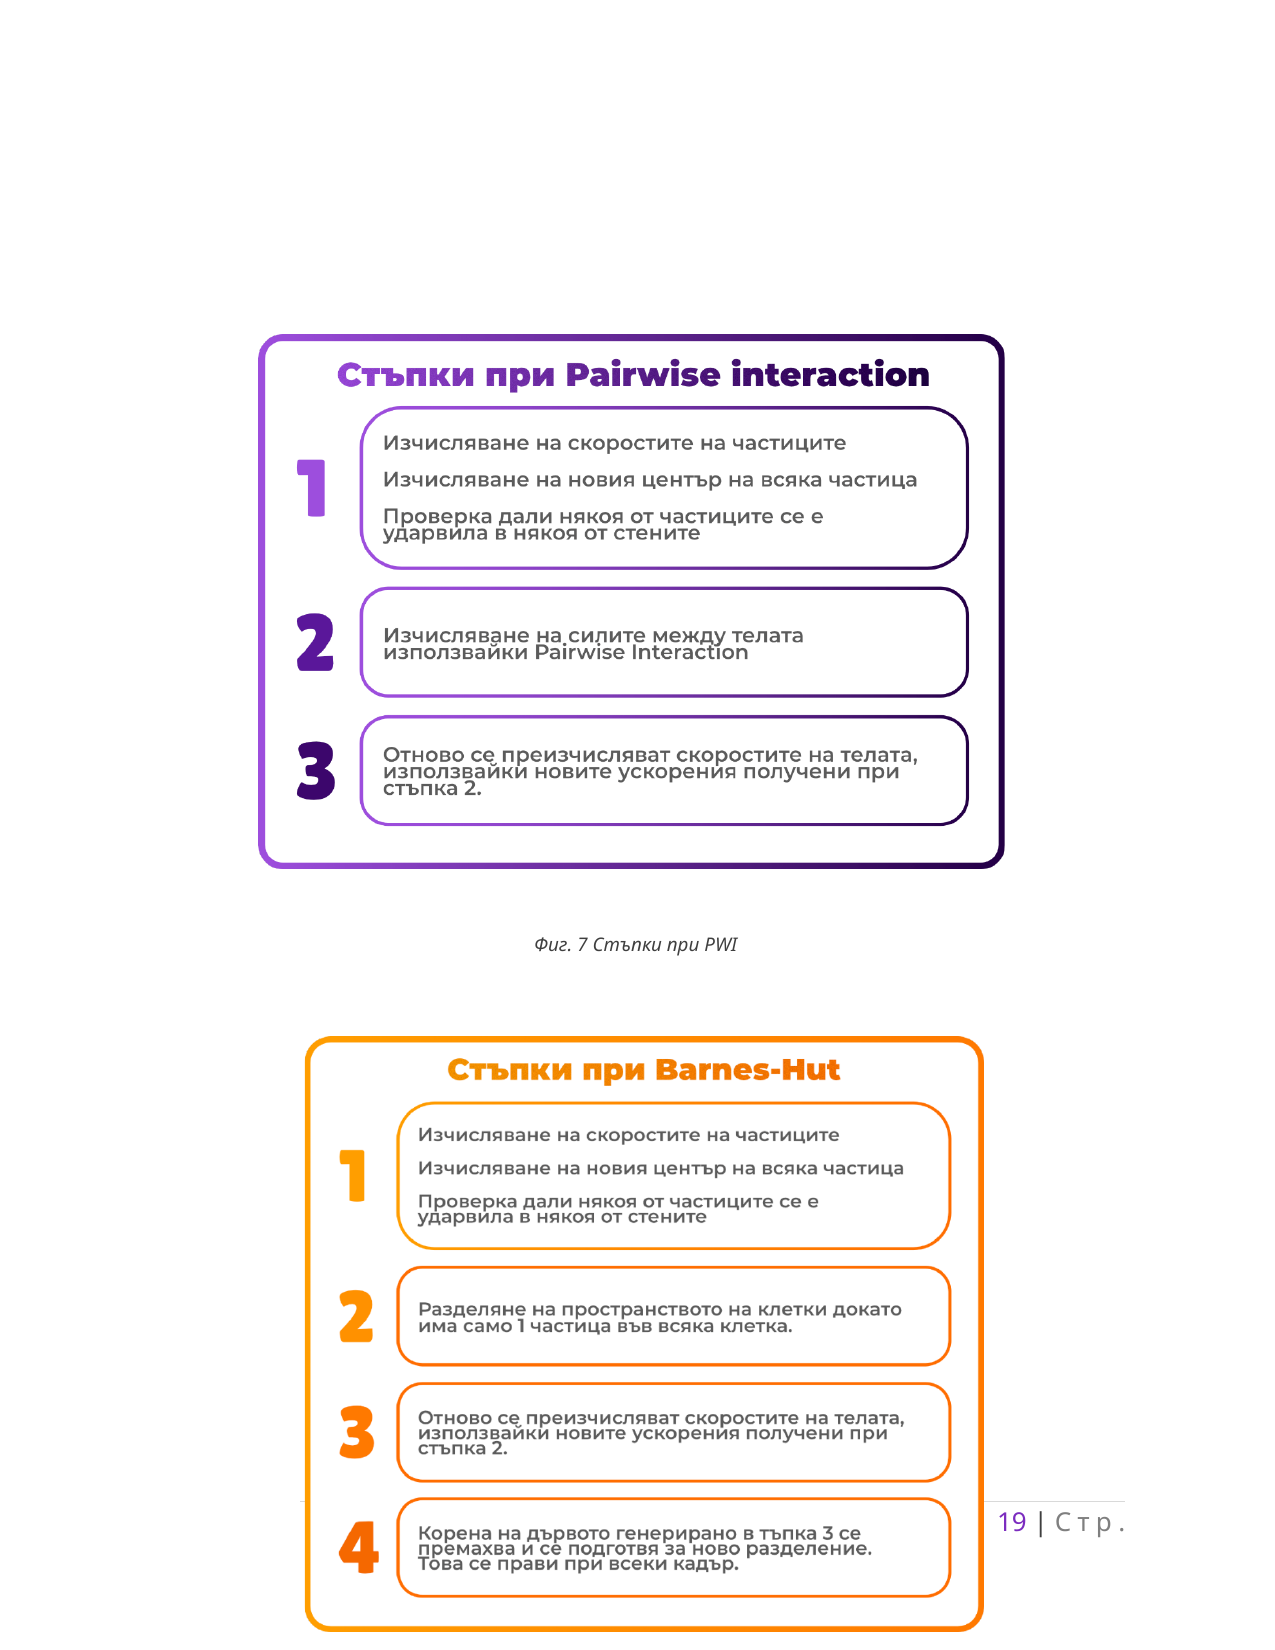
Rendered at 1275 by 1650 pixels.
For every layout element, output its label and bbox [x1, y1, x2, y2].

picture [304, 1036, 984, 1632]
picture [258, 334, 1005, 869]
